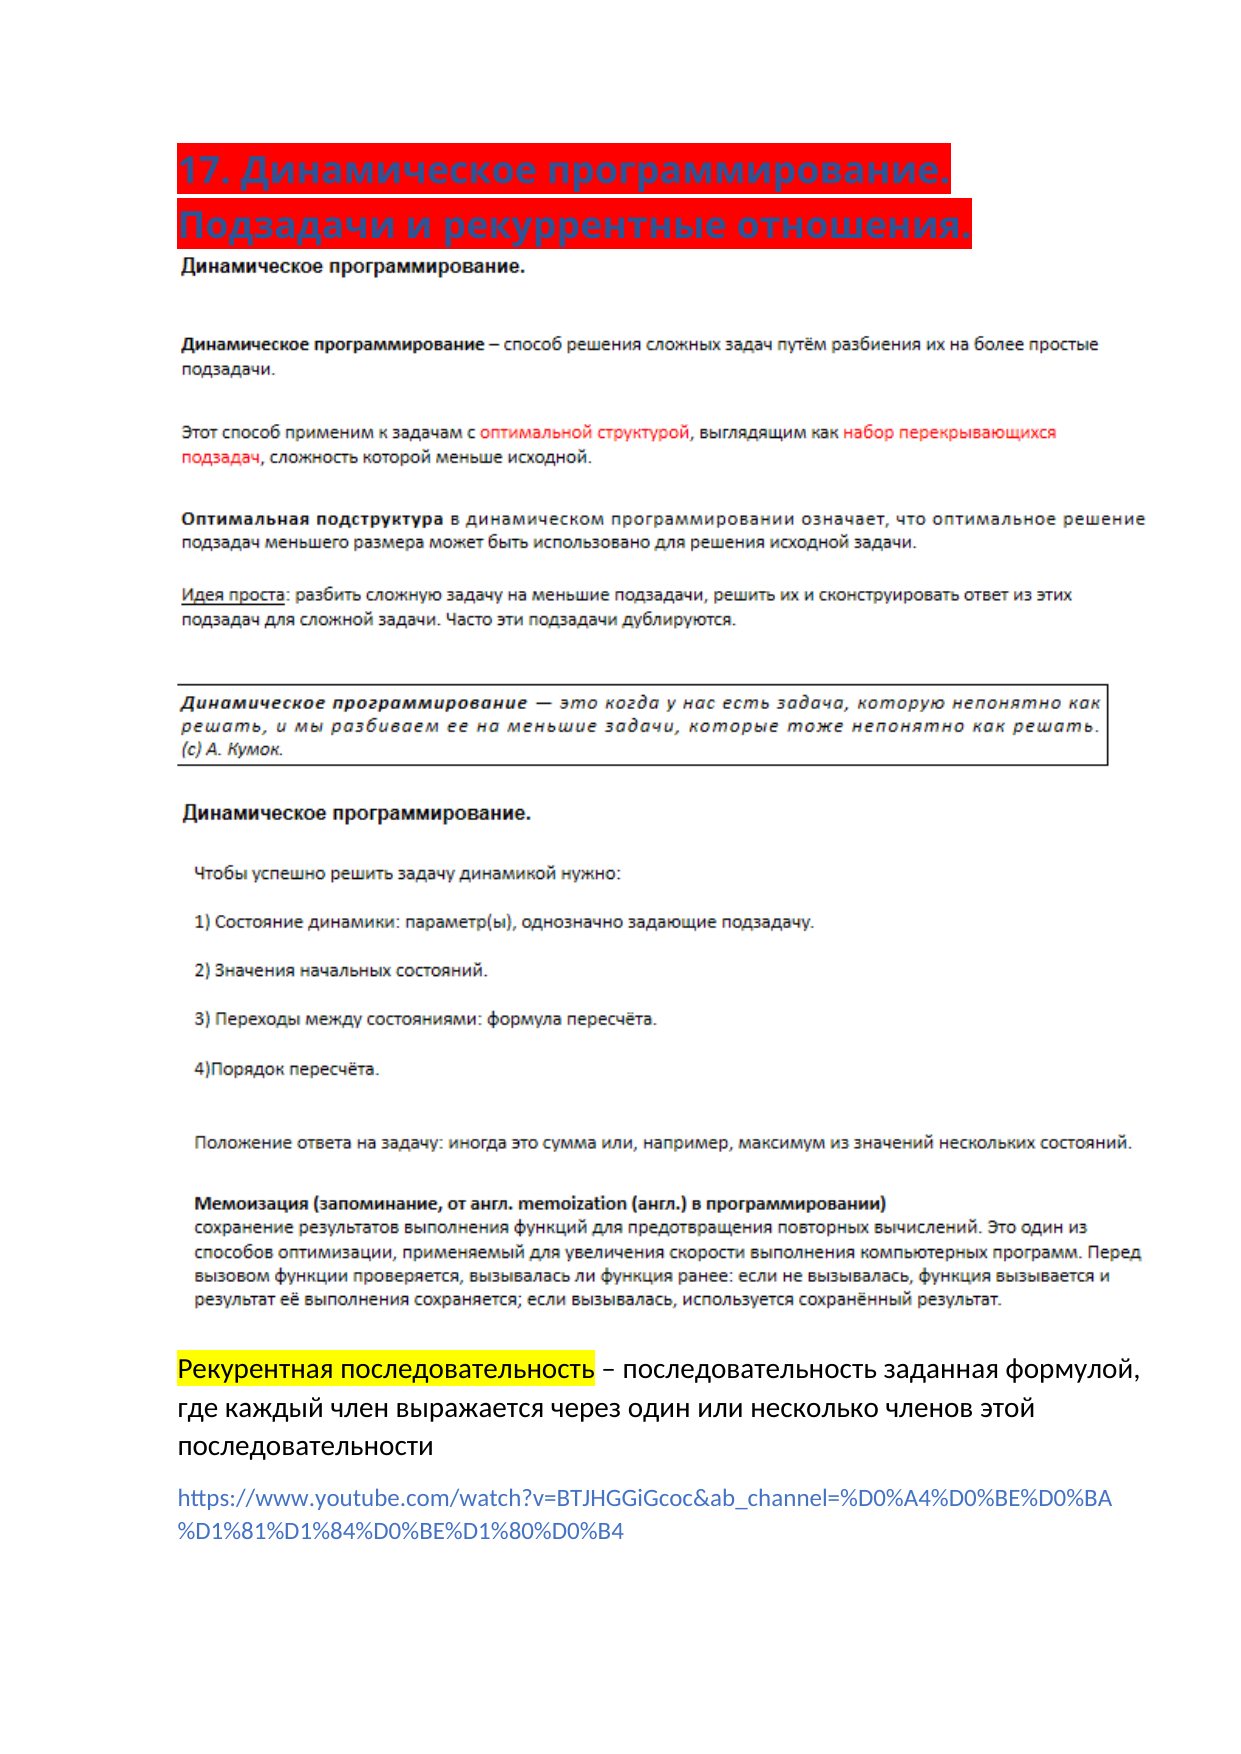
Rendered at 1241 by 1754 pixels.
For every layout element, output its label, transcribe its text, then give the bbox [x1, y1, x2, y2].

picture [177, 253, 1152, 777]
subtitle 17. Динамическое программирование. Подзадачи и рекуррентные отношения. [177, 143, 1152, 249]
text https://www.youtube.com/watch?v=BTJHGGiGcoc&ab_channel=%D0%A4%D0%BE%D0%BA%D1%81%D1%84%D0%BE%D1%80%D0%B4 [177, 1482, 1152, 1546]
picture [177, 795, 1150, 1332]
text Рекурентная последовательность – последовательность заданная формулой, где каждый член выражается через один или несколько членов этой последовательности [177, 1350, 1152, 1463]
